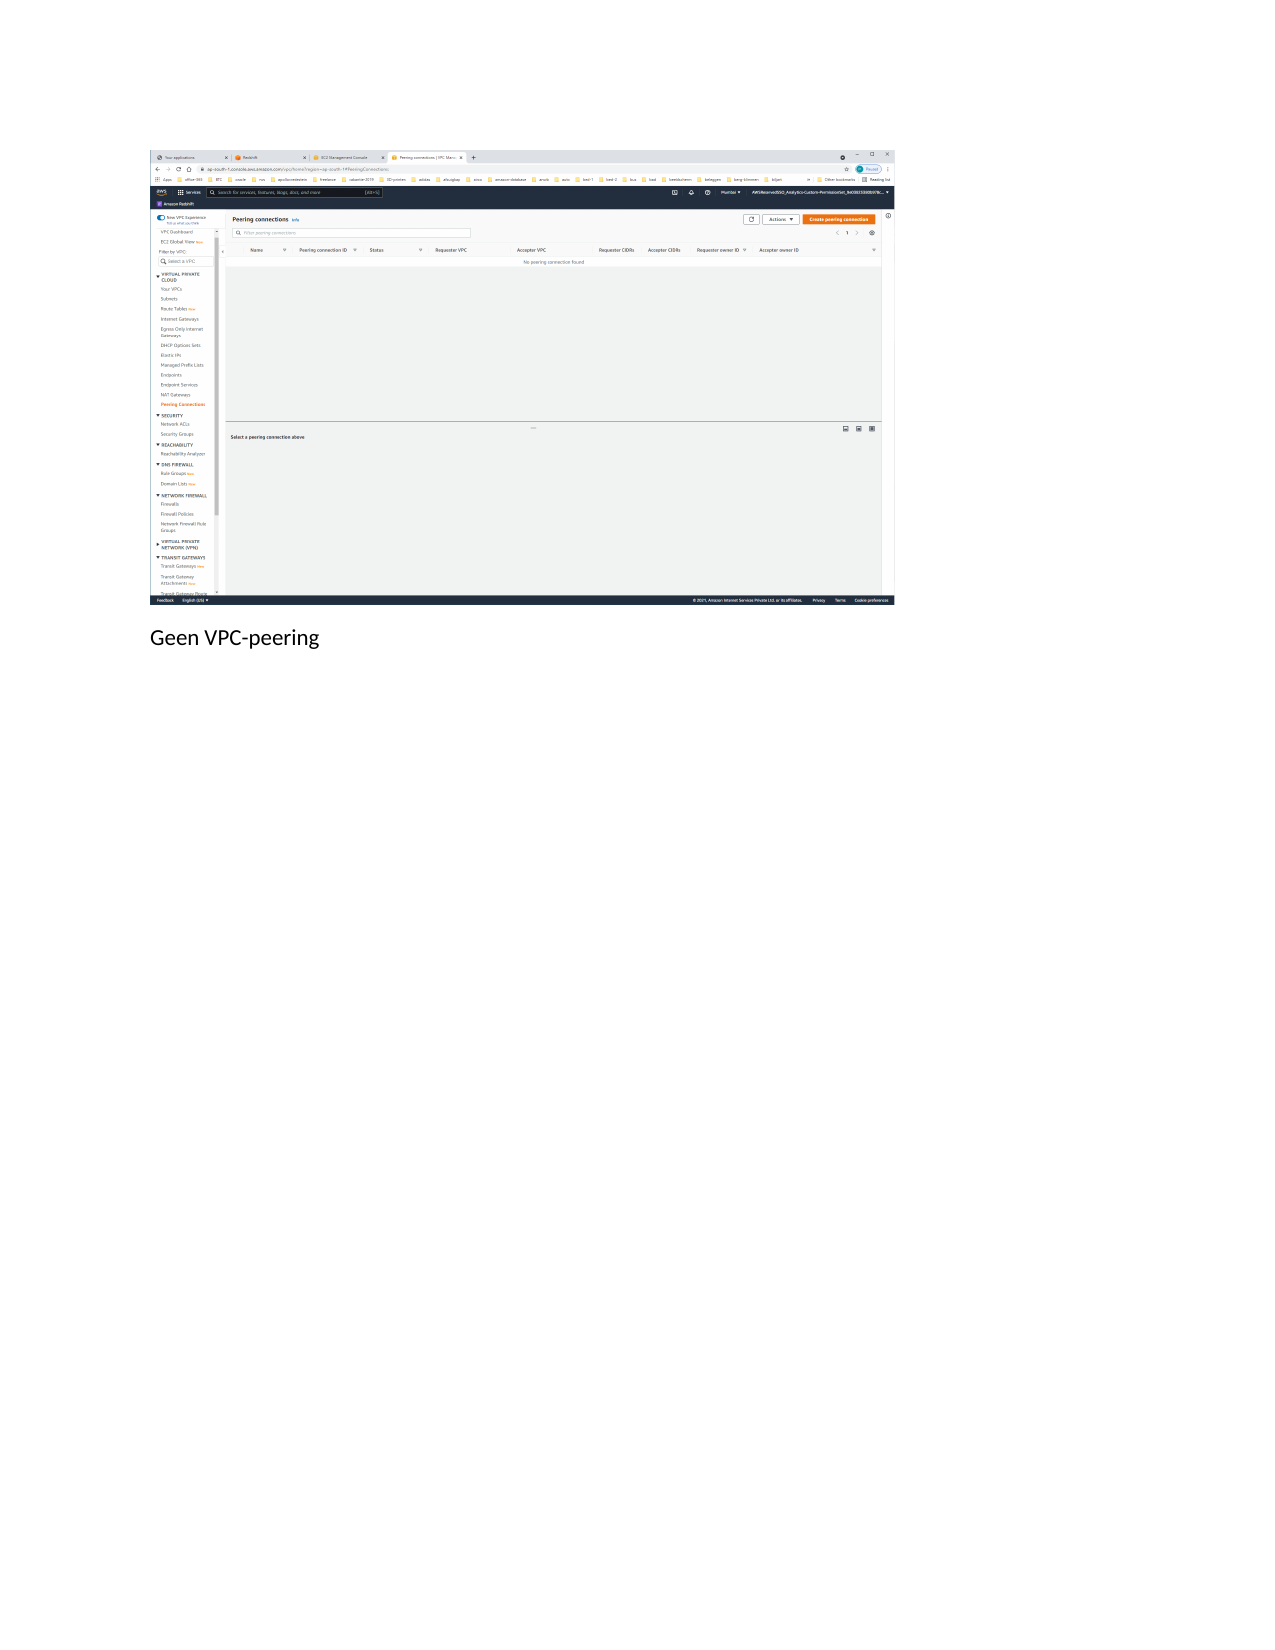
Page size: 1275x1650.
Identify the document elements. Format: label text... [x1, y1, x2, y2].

picture [150, 150, 895, 605]
text Geen VPC-peering [150, 623, 1125, 651]
